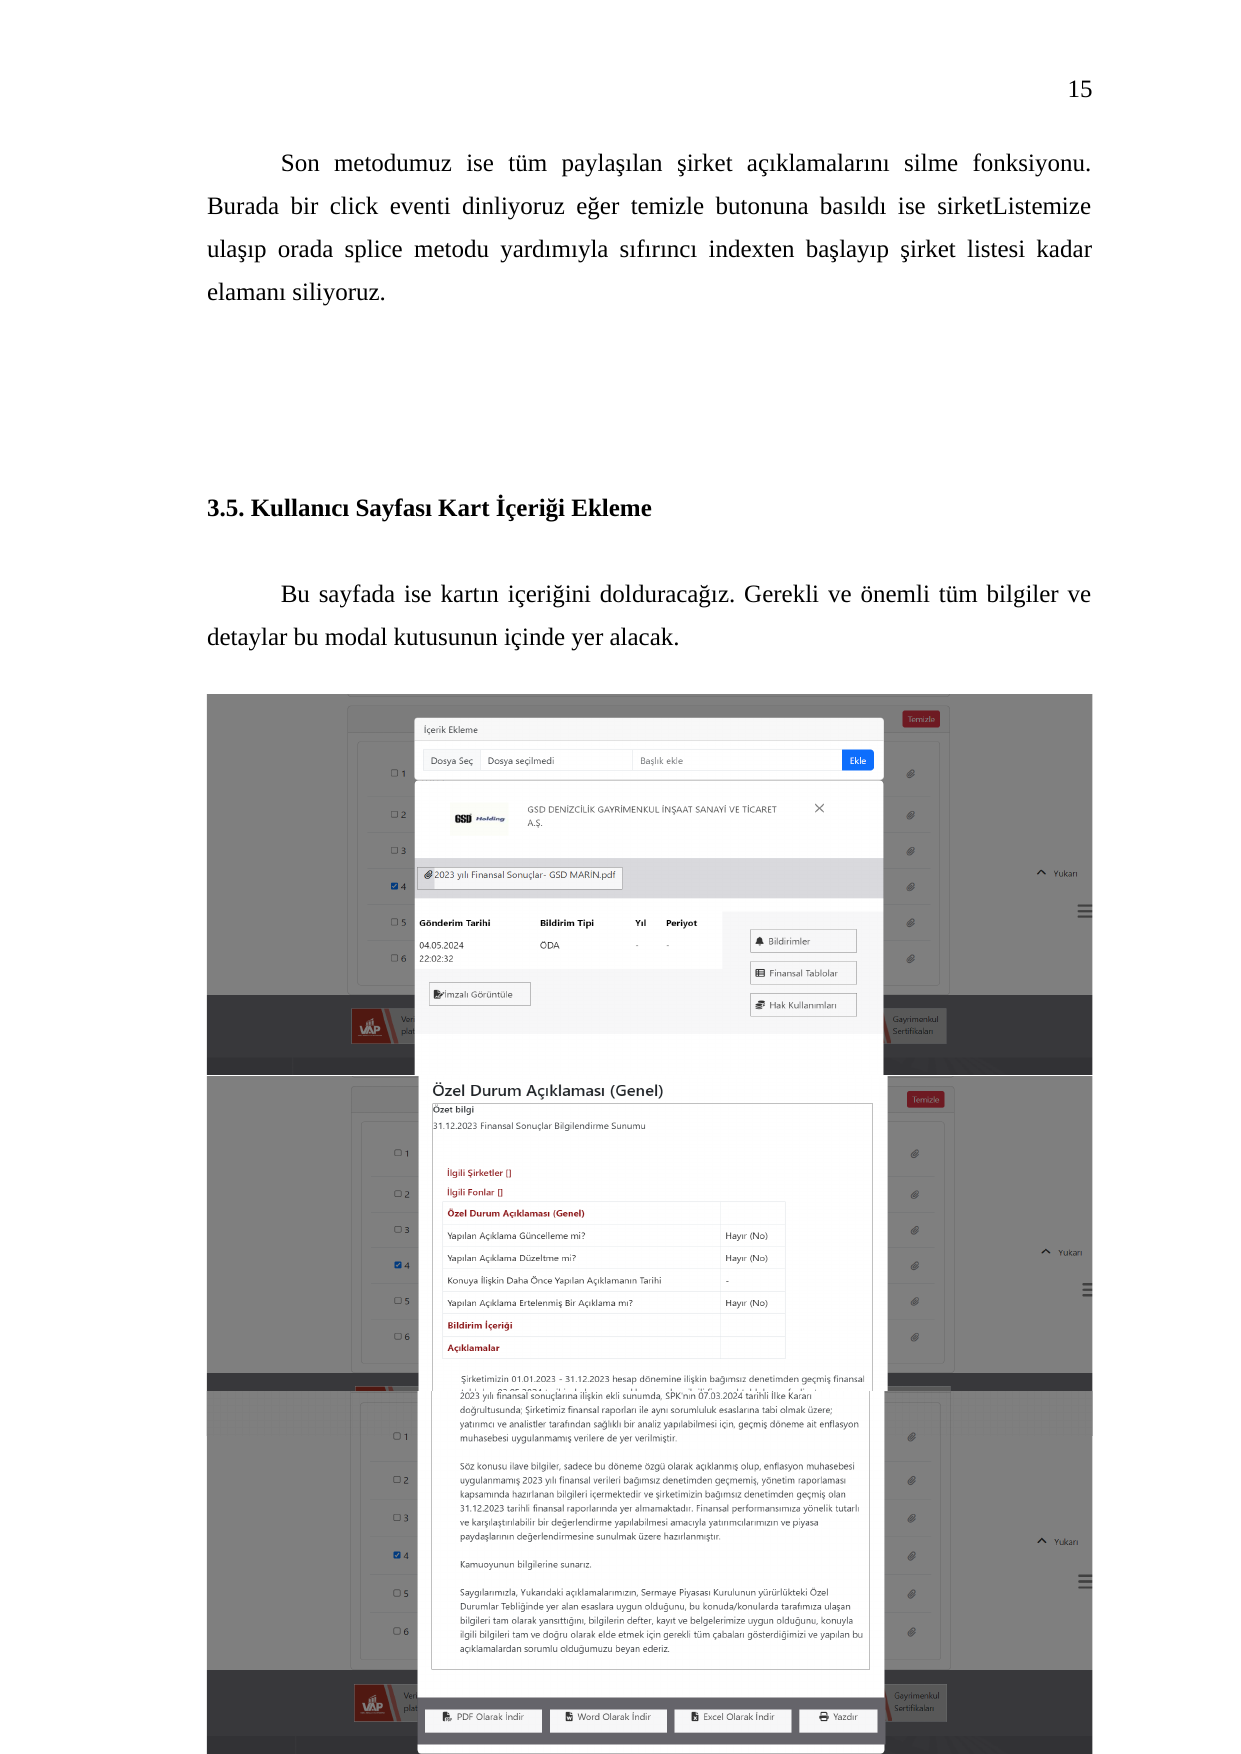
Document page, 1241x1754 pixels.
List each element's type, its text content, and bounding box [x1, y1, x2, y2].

subtitle 3.5. Kullanıcı Sayfası Kart İçeriği Ekleme [207, 493, 1092, 521]
picture [206, 694, 1093, 1075]
picture [206, 1076, 1093, 1754]
text Bu sayfada ise kartın içeriğini dolduracağız. Gerekli ve önemli tüm bilgiler ve detaylar bu modal kutusunun içinde yer alacak. [207, 579, 1092, 651]
text Son metodumuz ise tüm paylaşılan şirket açıklamalarını silme fonksiyonu. Burada bir click eventi dinliyoruz eğer temizle butonuna basıldı ise sirketListemize ulaşıp orada splice metodu yardımıyla sıfırıncı indexten başlayıp şirket listesi kadar elamanı siliyoruz. [207, 148, 1092, 306]
